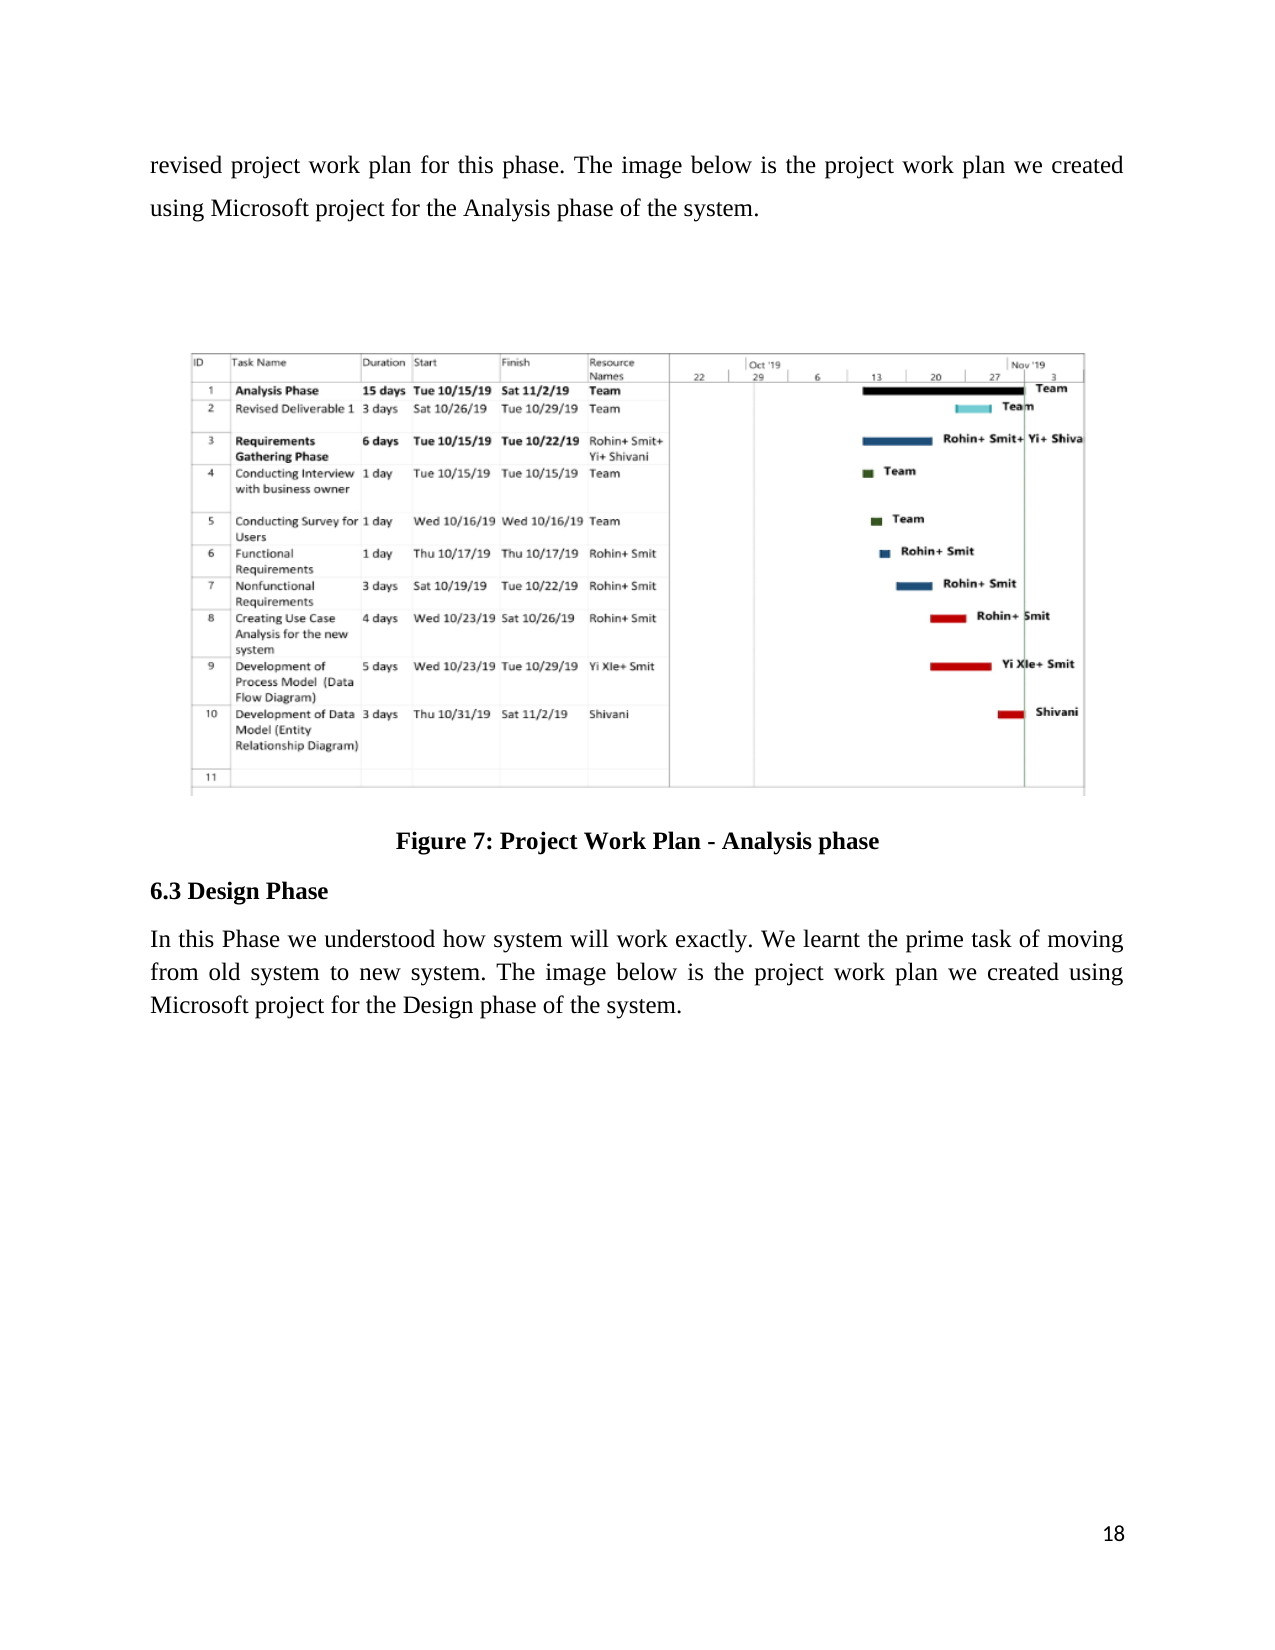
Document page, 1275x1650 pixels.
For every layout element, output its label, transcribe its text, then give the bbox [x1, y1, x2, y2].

text 6.3 Design Phase [150, 876, 1125, 905]
text Figure 7: Project Work Plan - Analysis phase [150, 826, 1125, 855]
text In this Phase we understood how system will work exactly. We learnt the prime task of moving from old system to new system. The image below is the project work plan we created using Microsoft project for the Design phase of the system. [150, 924, 1125, 1018]
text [150, 150, 1125, 222]
picture [150, 312, 1125, 796]
